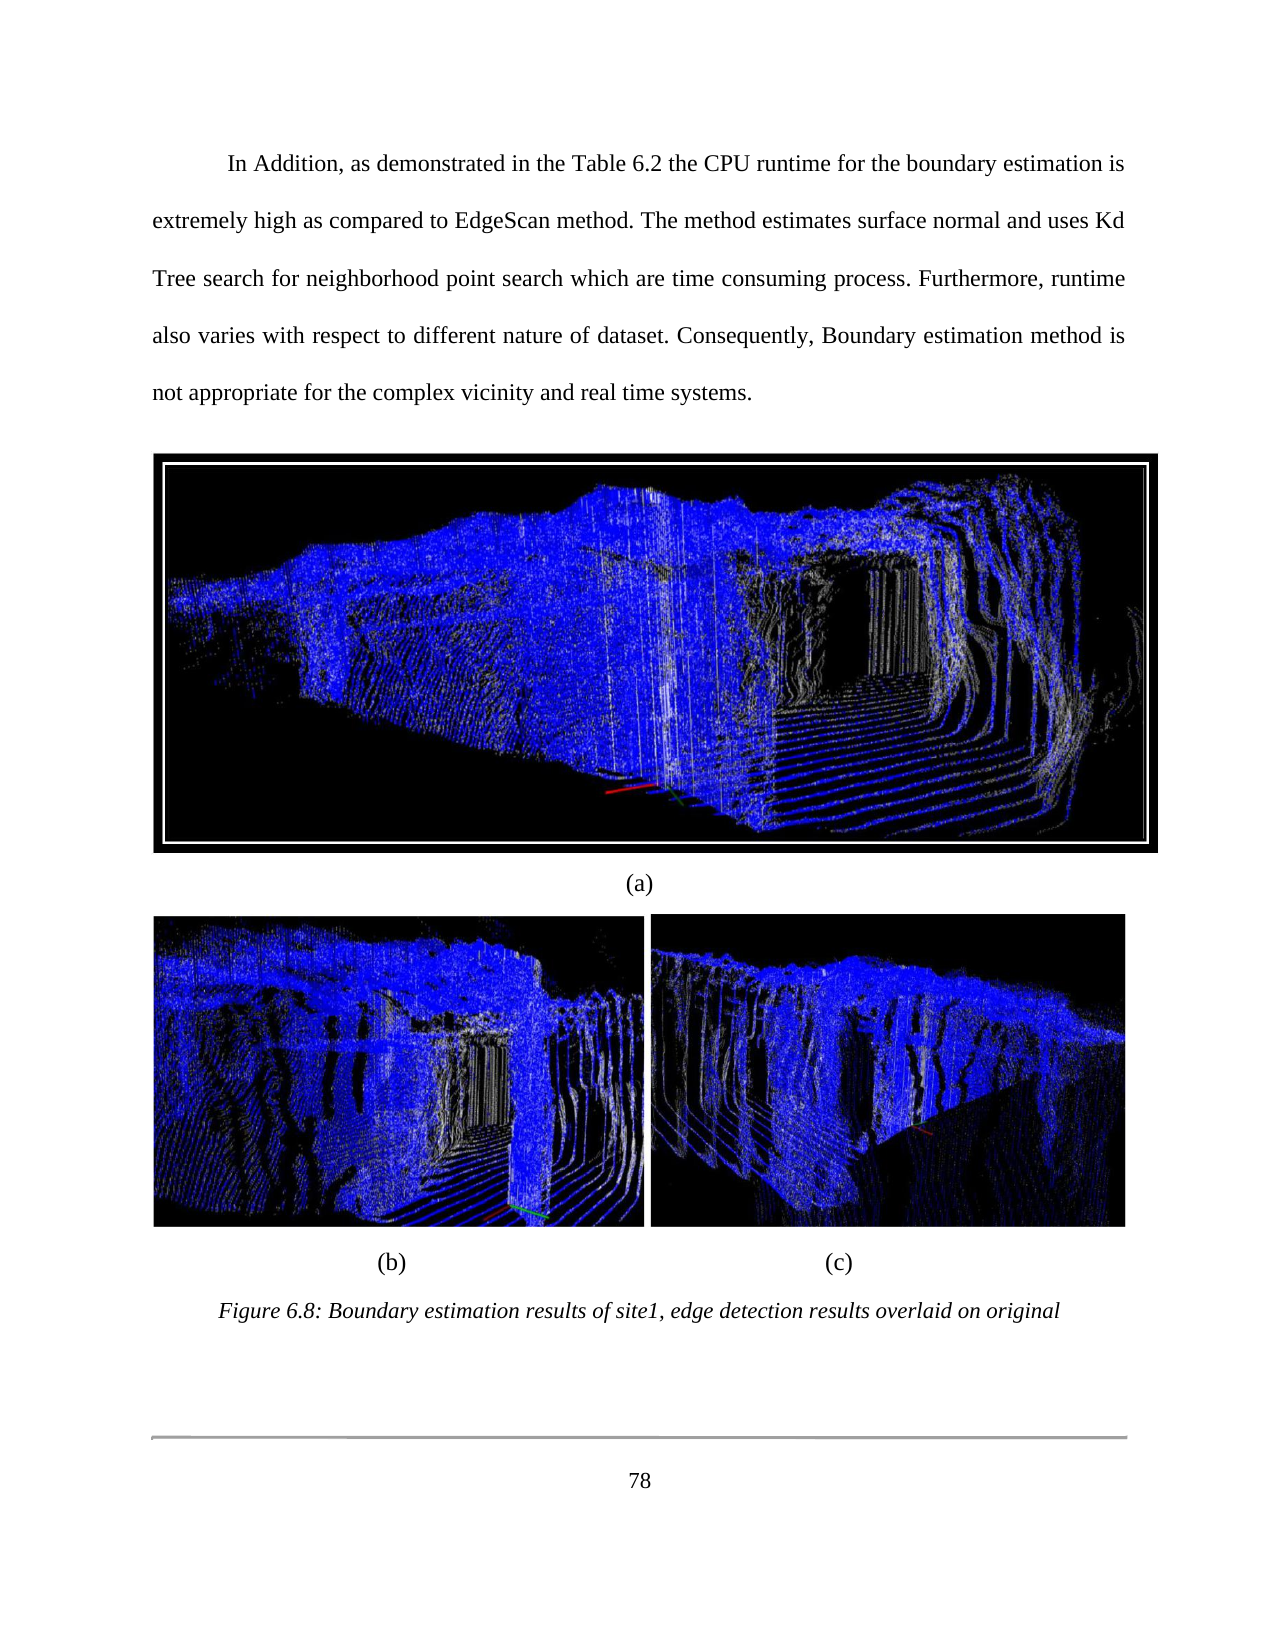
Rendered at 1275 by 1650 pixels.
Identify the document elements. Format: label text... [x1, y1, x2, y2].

text Figure 6.8: Boundary estimation results of site1, edge detection results overlaid on original [150, 1297, 1129, 1323]
picture [153, 914, 1126, 1227]
text 78 [150, 1467, 1129, 1493]
text (b) (c) [377, 1247, 1127, 1276]
text In Addition, as demonstrated in the Table 6.2 the CPU runtime for the boundary estimation is extremely high as compared to EdgeScan method. The method estimates surface normal and uses Kd Tree search for neighborhood point search which are time consuming process. Furthermore, runtime also varies with respect to different nature of dataset. Consequently, Boundary estimation method is not appropriate for the complex vicinity and real time systems. [152, 149, 1127, 406]
text (a) [150, 868, 1129, 897]
picture [151, 451, 1160, 855]
